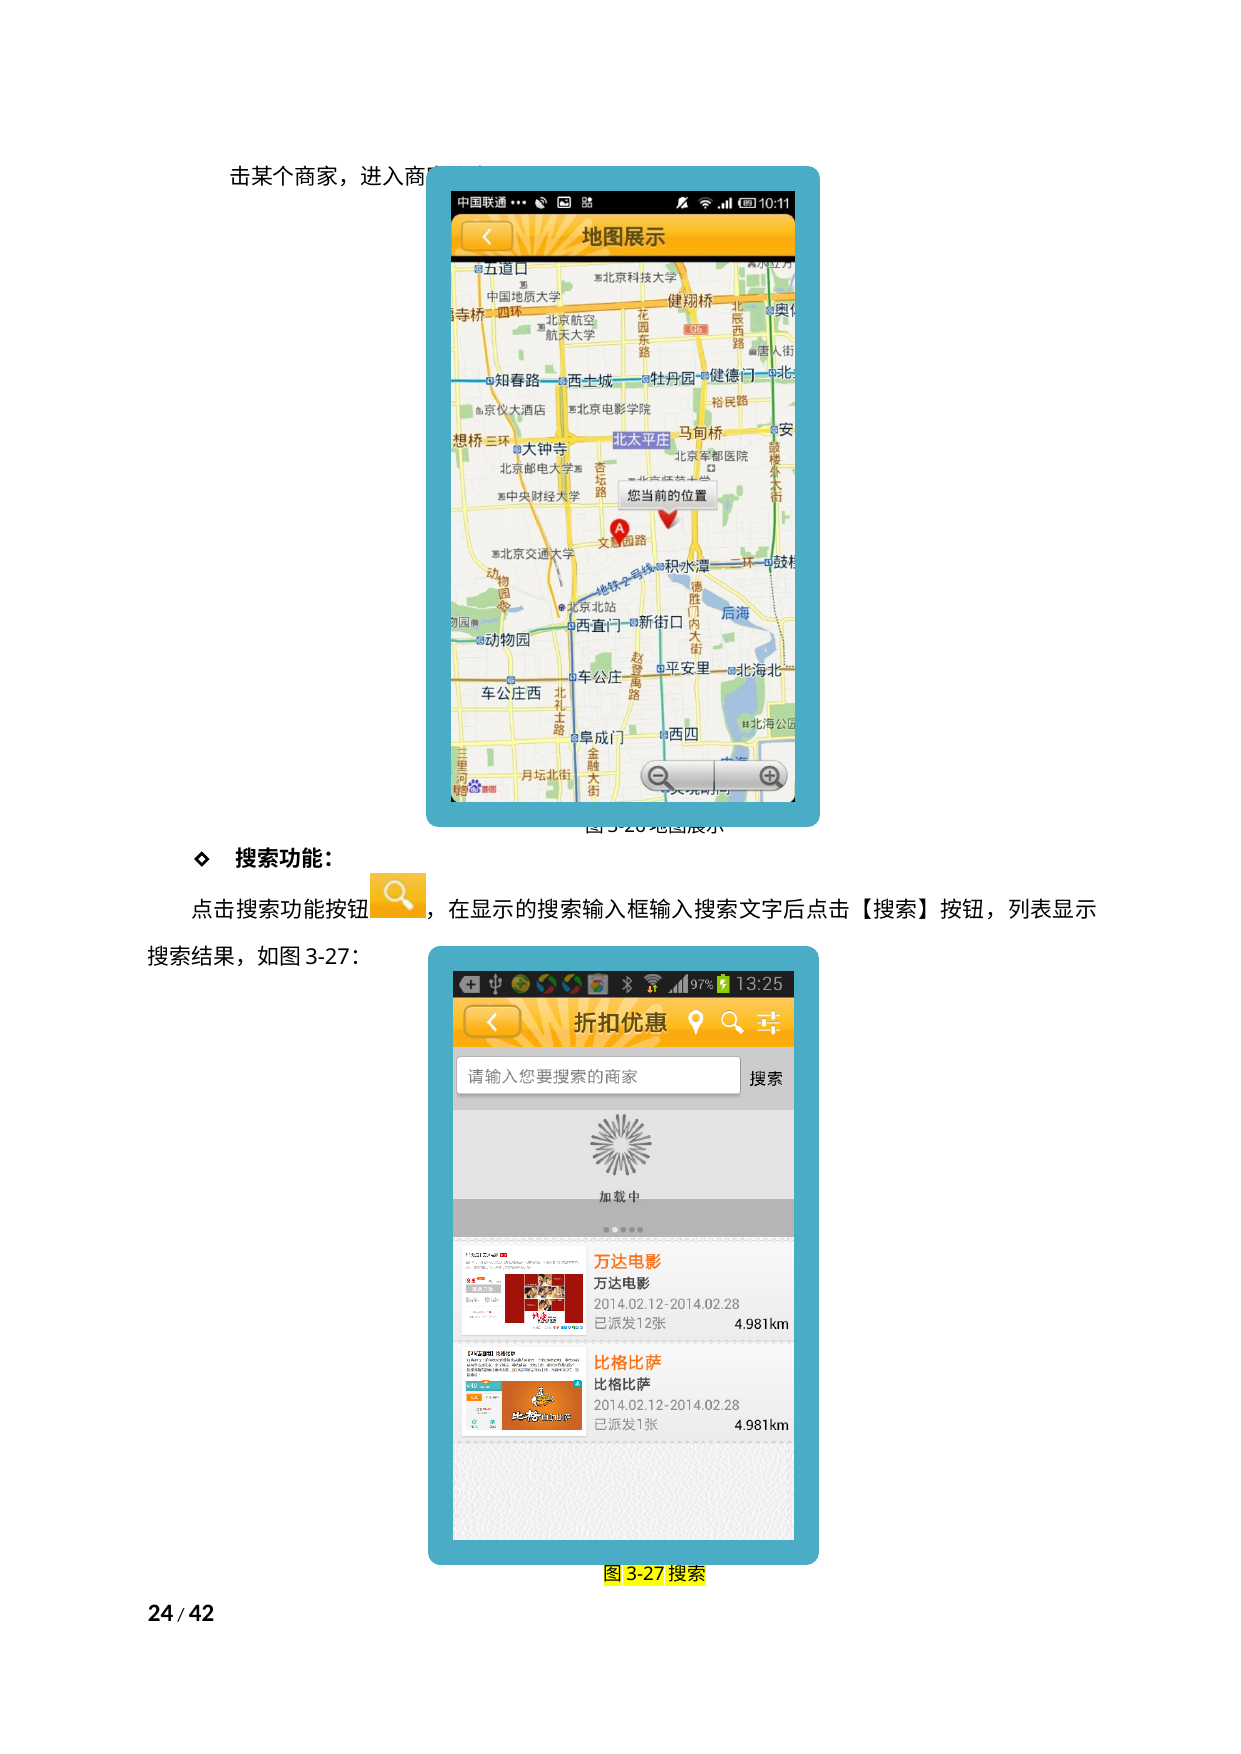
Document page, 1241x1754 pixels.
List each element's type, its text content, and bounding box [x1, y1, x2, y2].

list 图3-27搜索 [148, 1556, 1098, 1588]
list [191, 158, 1098, 191]
list 搜索功能： [192, 841, 1098, 873]
picture [453, 971, 794, 1540]
picture [451, 191, 795, 802]
text 点击搜索功能按钮，在显示的搜索输入框输入搜索文字后点击【搜索】按钮，列表显示搜索结果，如图3-27： [148, 873, 1098, 971]
picture [370, 873, 426, 918]
list 图3-26地图展示 [148, 808, 1098, 841]
